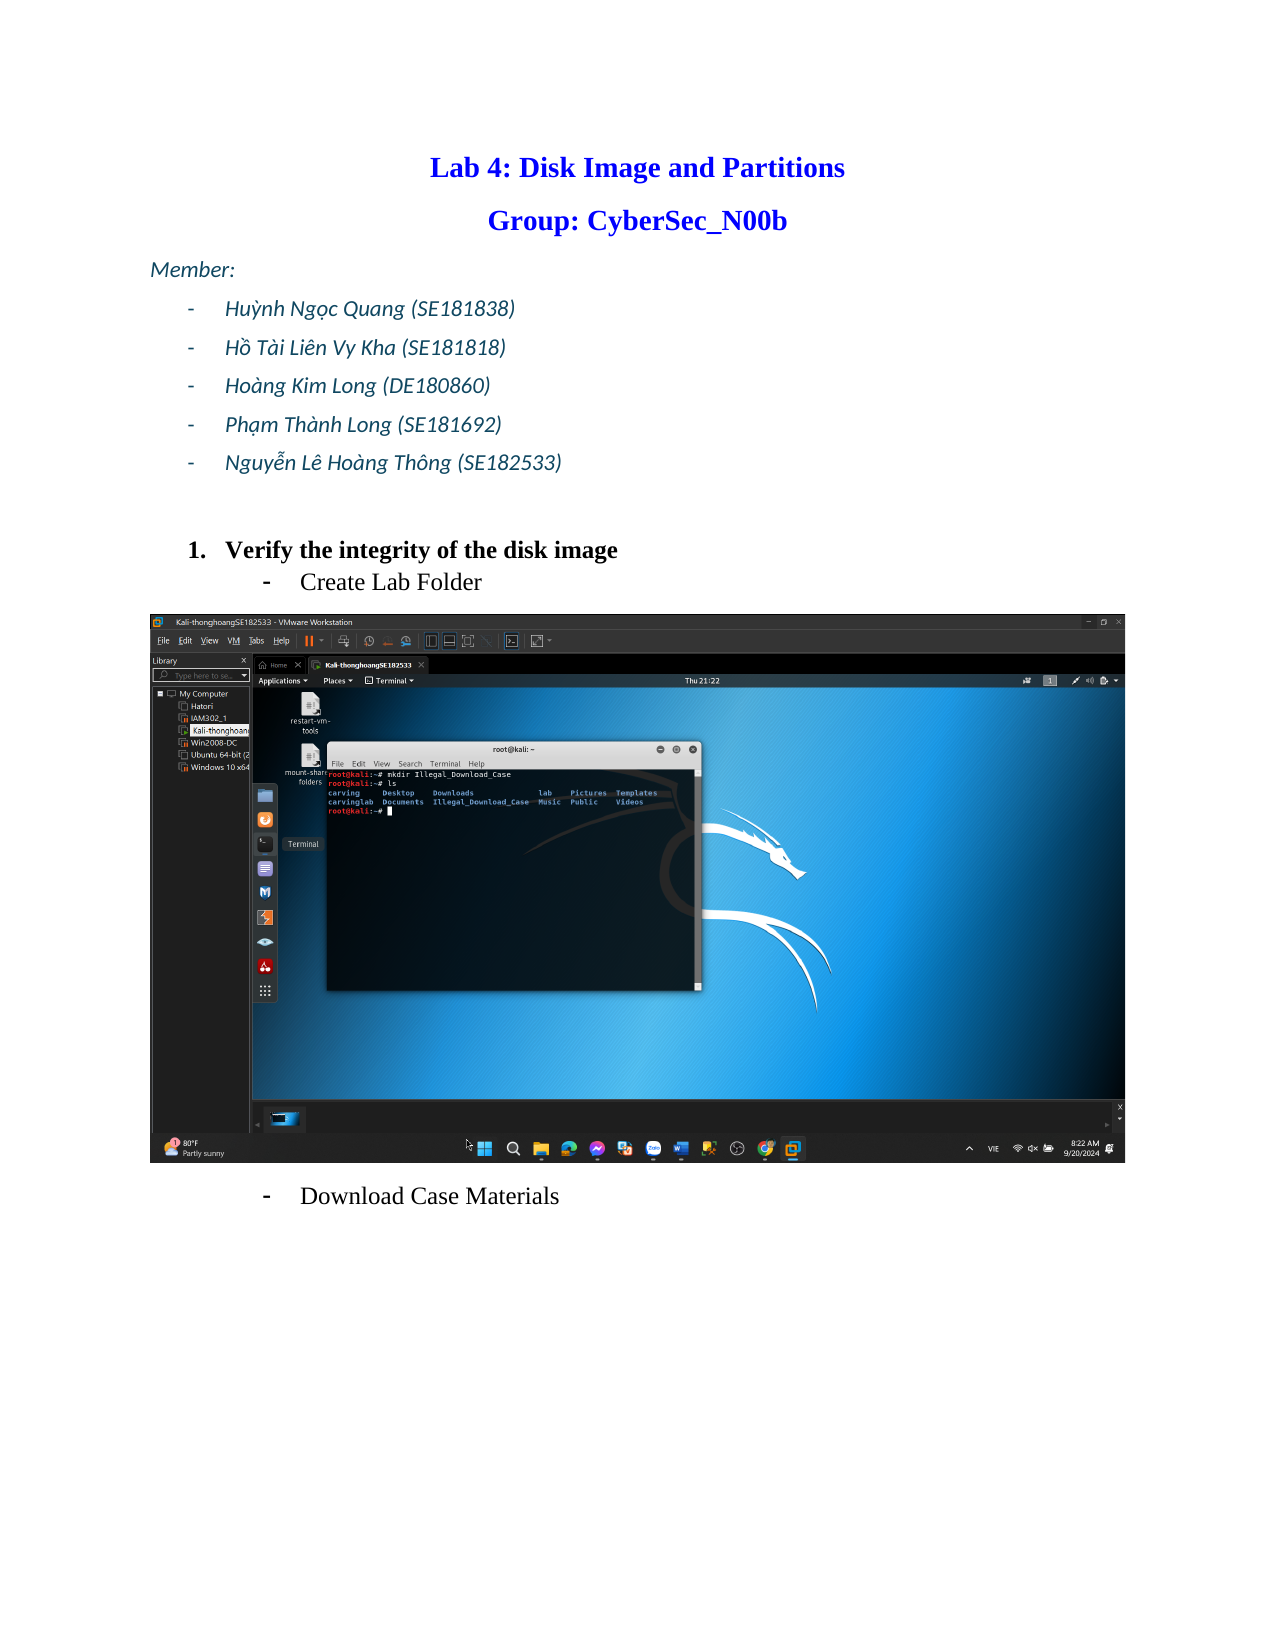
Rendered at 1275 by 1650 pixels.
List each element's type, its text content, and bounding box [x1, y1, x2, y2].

subtitle Huỳnh Ngọc Quang (SE181838) [187, 294, 1125, 322]
text Lab 4: Disk Image and Partitions [150, 150, 1125, 183]
list Download Case Materials [262, 1181, 1125, 1210]
subtitle Hồ Tài Liên Vy Kha (SE181818) [187, 333, 1125, 361]
text Group: CyberSec_N00b [150, 203, 1125, 236]
picture [150, 614, 1125, 1163]
list Verify the integrity of the disk image [187, 536, 1125, 564]
subtitle Phạm Thành Long (SE181692) [187, 410, 1125, 438]
subtitle Hoàng Kim Long (DE180860) [187, 371, 1125, 399]
subtitle Member: [150, 256, 1125, 284]
subtitle Nguyễn Lê Hoàng Thông (SE182533) [187, 448, 1125, 476]
list Create Lab Folder [262, 567, 1125, 595]
